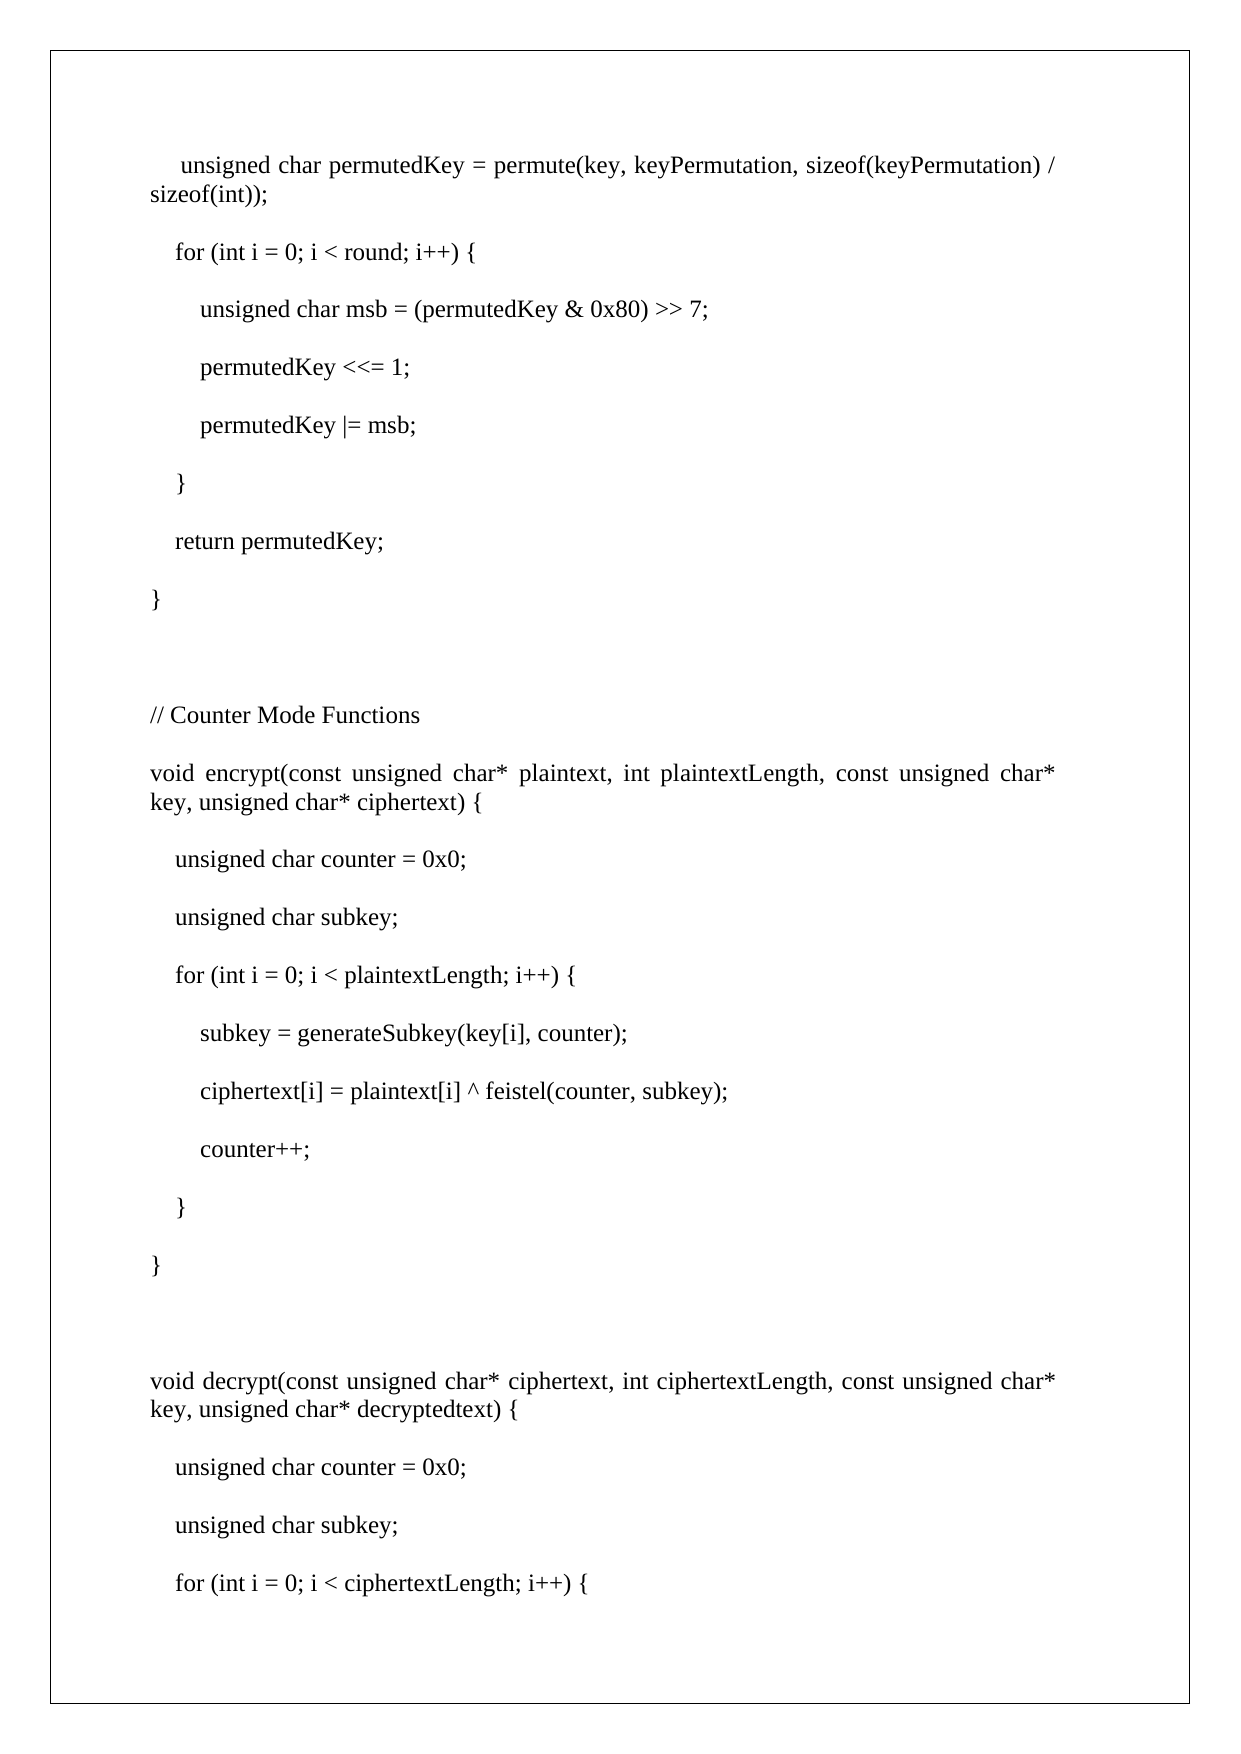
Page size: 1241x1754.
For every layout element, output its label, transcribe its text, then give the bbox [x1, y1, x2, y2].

text permutedKey |= msb; [150, 410, 1057, 439]
text for (int i = 0; i < round; i++) { [150, 237, 1057, 265]
text unsigned char permutedKey = permute(key, keyPermutation, sizeof(keyPermutation) / sizeof(int)); [150, 150, 1057, 207]
text unsigned char subkey; [150, 1510, 1057, 1539]
text void encrypt(const unsigned char* plaintext, int plaintextLength, const unsigned char* key, unsigned char* ciphertext) { [150, 758, 1057, 815]
text void decrypt(const unsigned char* ciphertext, int ciphertextLength, const unsigned char* key, unsigned char* decryptedtext) { [150, 1366, 1057, 1423]
text unsigned char counter = 0x0; [150, 844, 1057, 873]
text for (int i = 0; i < plaintextLength; i++) { [150, 960, 1057, 989]
text } [150, 1192, 1057, 1221]
text // Counter Mode Functions [150, 700, 1057, 729]
text subkey = generateSubkey(key[i], counter); [150, 1018, 1057, 1047]
text return permutedKey; [150, 526, 1057, 555]
text } [150, 468, 1057, 497]
text permutedKey <<= 1; [150, 352, 1057, 381]
text unsigned char msb = (permutedKey & 0x80) >> 7; [150, 294, 1057, 323]
text unsigned char subkey; [150, 902, 1057, 931]
text } [150, 1250, 1057, 1279]
text counter++; [150, 1134, 1057, 1163]
text for (int i = 0; i < ciphertextLength; i++) { [150, 1568, 1057, 1597]
text ciphertext[i] = plaintext[i] ^ feistel(counter, subkey); [150, 1076, 1057, 1105]
text } [150, 584, 1057, 613]
text unsigned char counter = 0x0; [150, 1452, 1057, 1481]
